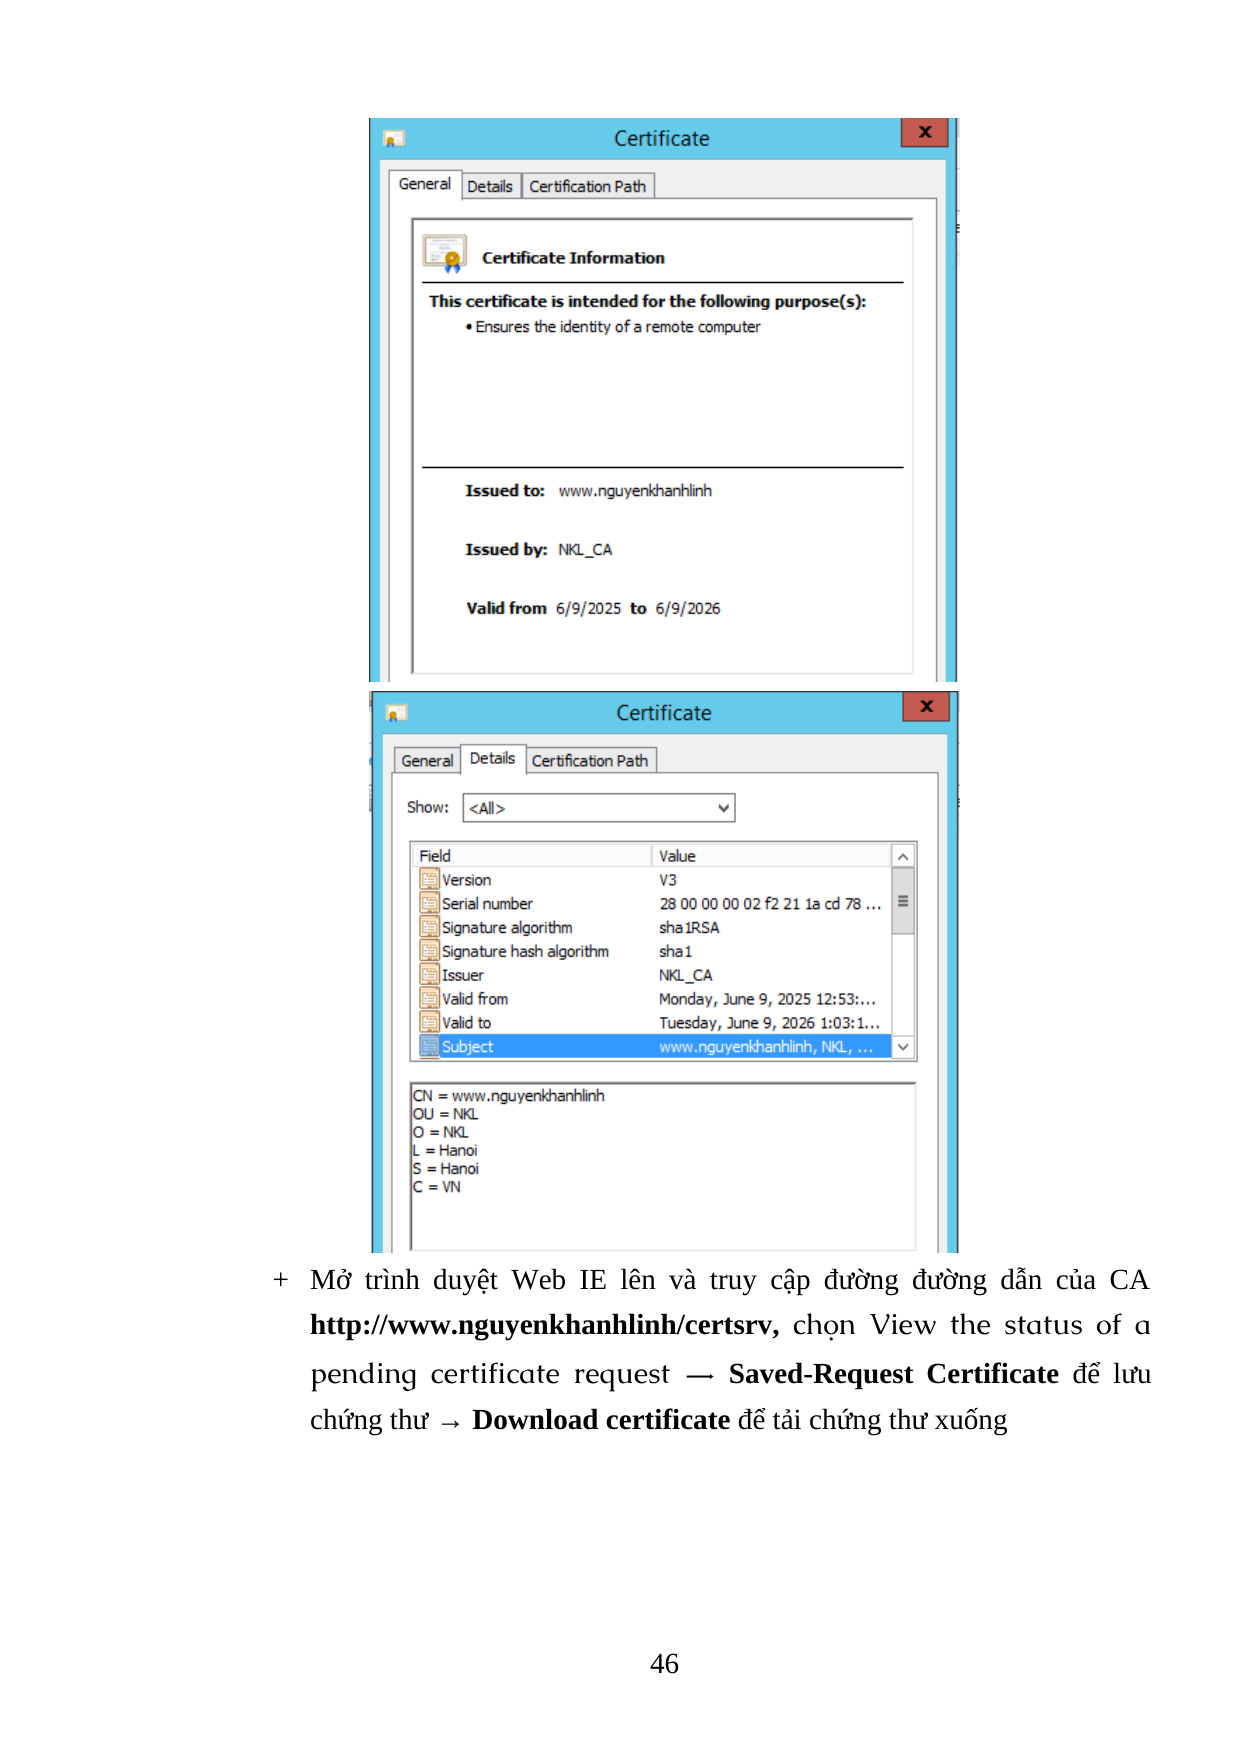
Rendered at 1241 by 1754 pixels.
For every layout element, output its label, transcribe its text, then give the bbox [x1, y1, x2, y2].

list Mở trình duyệt Web IE lên và truy cập đường đường dẫn của CA http://www.nguyenkhanhlinh/certsrv, Saved-Request Certificate để lưu chứng thư → Download certificate để tải chứng thư xuống [272, 1262, 1152, 1436]
picture [369, 691, 960, 1253]
picture [369, 118, 960, 682]
